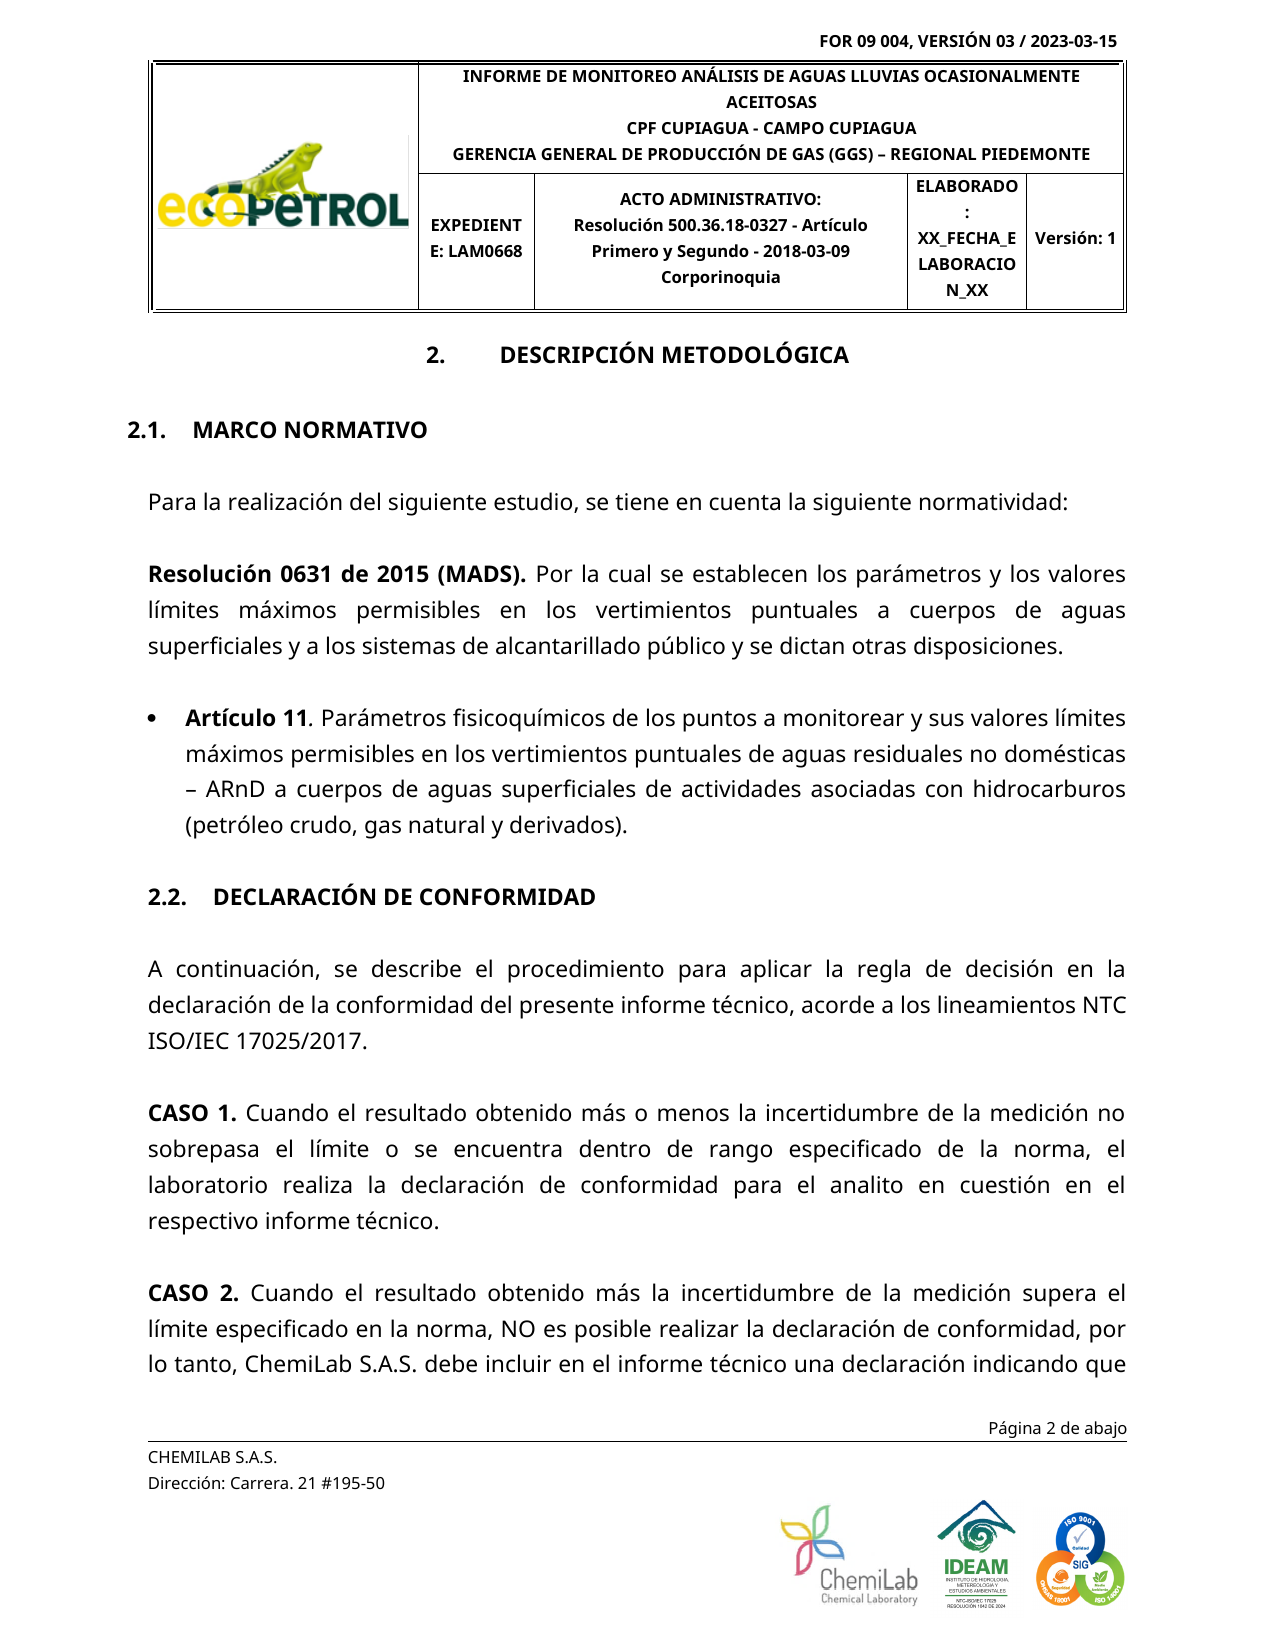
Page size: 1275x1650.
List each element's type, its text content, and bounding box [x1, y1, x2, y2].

text Resolución 0631 de 2015 (MADS). Por la cual se establecen los parámetros y los valores límites máximos permisibles en los vertimientos puntuales a cuerpos de aguas superficiales y a los sistemas de alcantarillado público y se dictan otras disposiciones. [148, 558, 1127, 661]
text Para la realización del siguiente estudio, se tiene en cuenta la siguiente normatividad: [148, 486, 1127, 517]
picture [1032, 1507, 1128, 1610]
text DESCRIPCIÓN METODOLÓGICA [148, 339, 1127, 370]
text CASO 1. Cuando el resultado obtenido más o menos la incertidumbre de la medición no sobrepasa el límite o se encuentra dentro de rango especificado de la norma, el laboratorio realiza la declaración de conformidad para el analito en cuestión en el respectivo informe técnico. [148, 1097, 1127, 1236]
text A continuación, se describe el procedimiento para aplicar la regla de decisión en la declaración de la conformidad del presente informe técnico, acorde a los lineamientos NTC ISO/IEC 17025/2017. [148, 953, 1127, 1056]
subtitle MARCO NORMATIVO [127, 414, 1127, 445]
subtitle DECLARACIÓN DE CONFORMIDAD [148, 881, 1127, 912]
list Artículo 11. Parámetros fisicoquímicos de los puntos a monitorear y sus valores límites máximos permisibles en los vertimientos puntuales de aguas residuales no domésticas – ARnD a cuerpos de aguas superficiales de actividades asociadas con hidrocarburos (petróleo crudo, gas natural y derivados). [148, 702, 1127, 841]
picture [157, 135, 411, 231]
picture [775, 1497, 1024, 1620]
